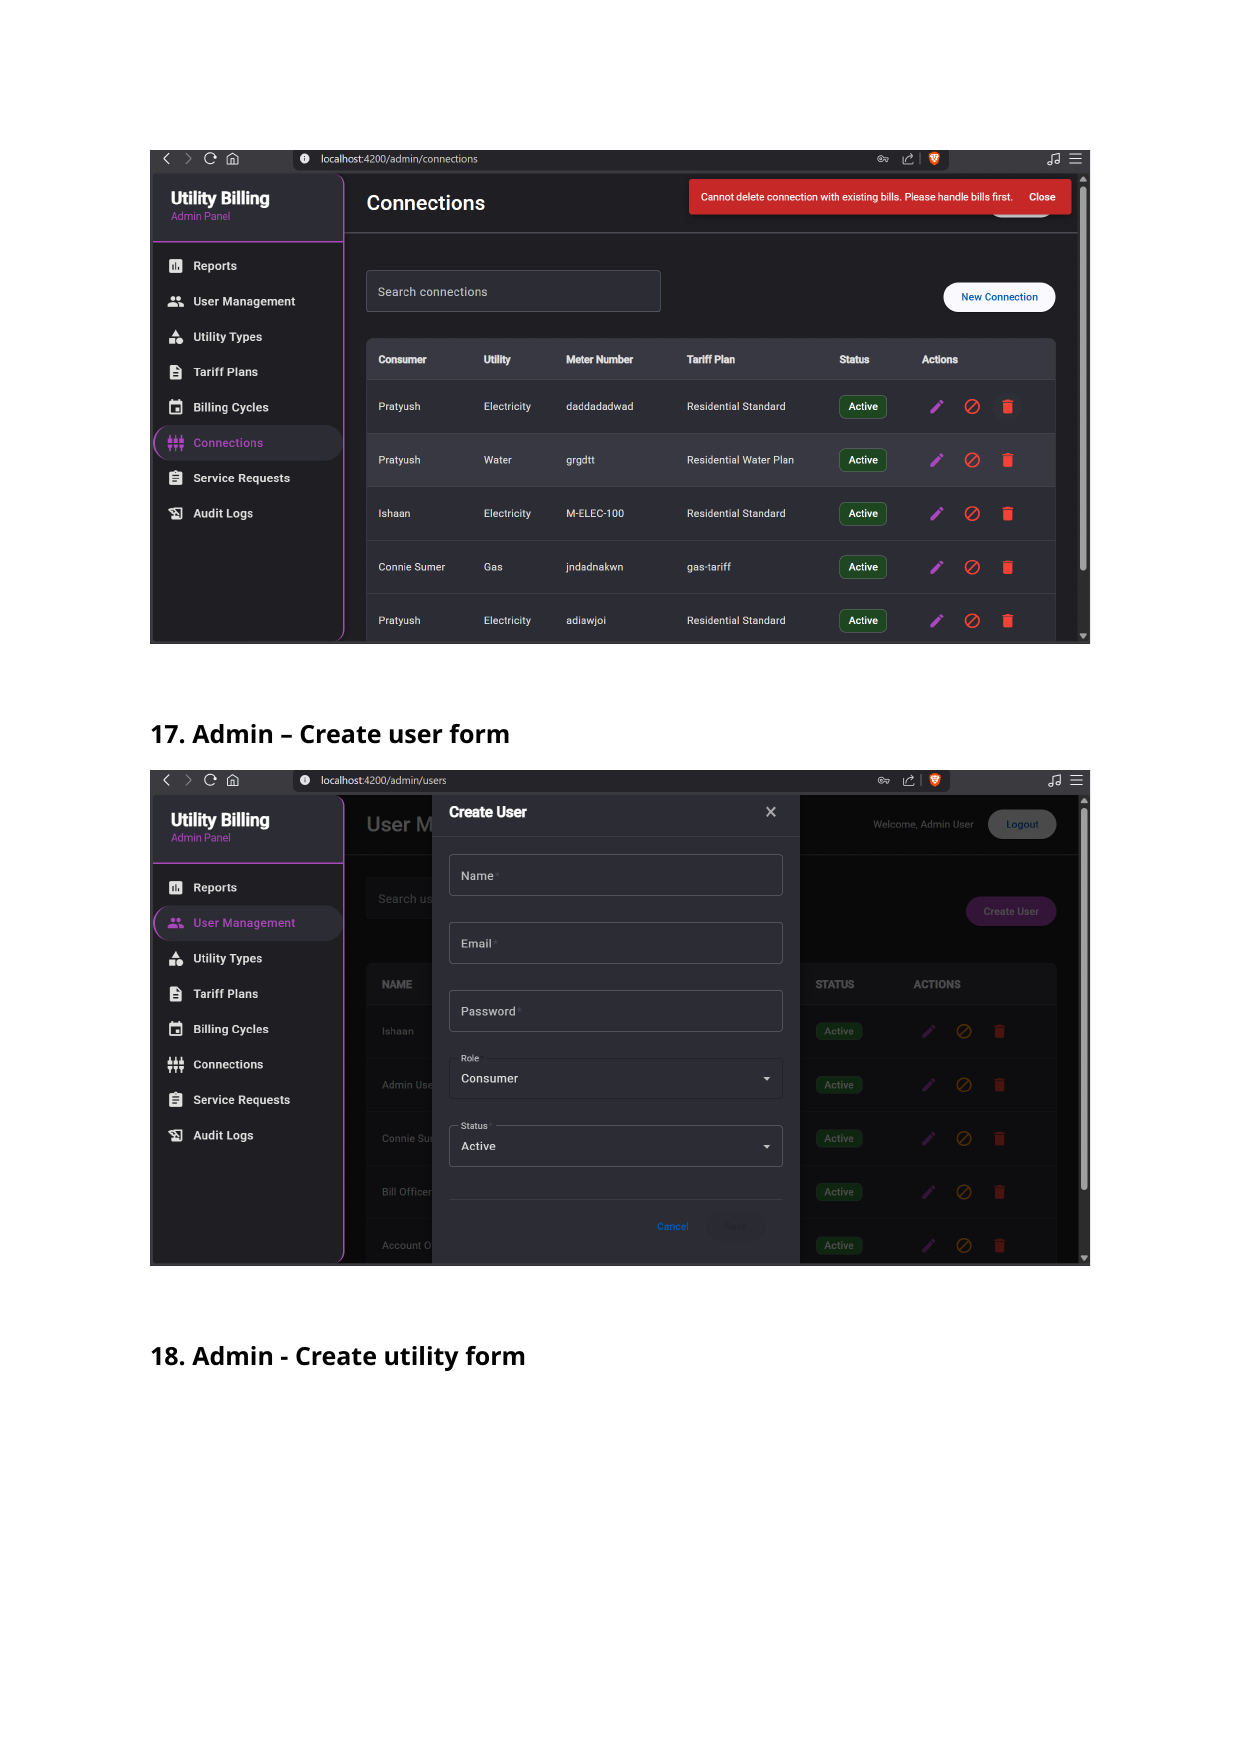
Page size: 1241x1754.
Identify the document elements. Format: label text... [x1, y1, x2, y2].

picture [150, 150, 1091, 644]
text 17. Admin – Create user form [150, 716, 1090, 751]
text 18. Admin - Create utility form [150, 1338, 1090, 1372]
picture [150, 770, 1091, 1266]
